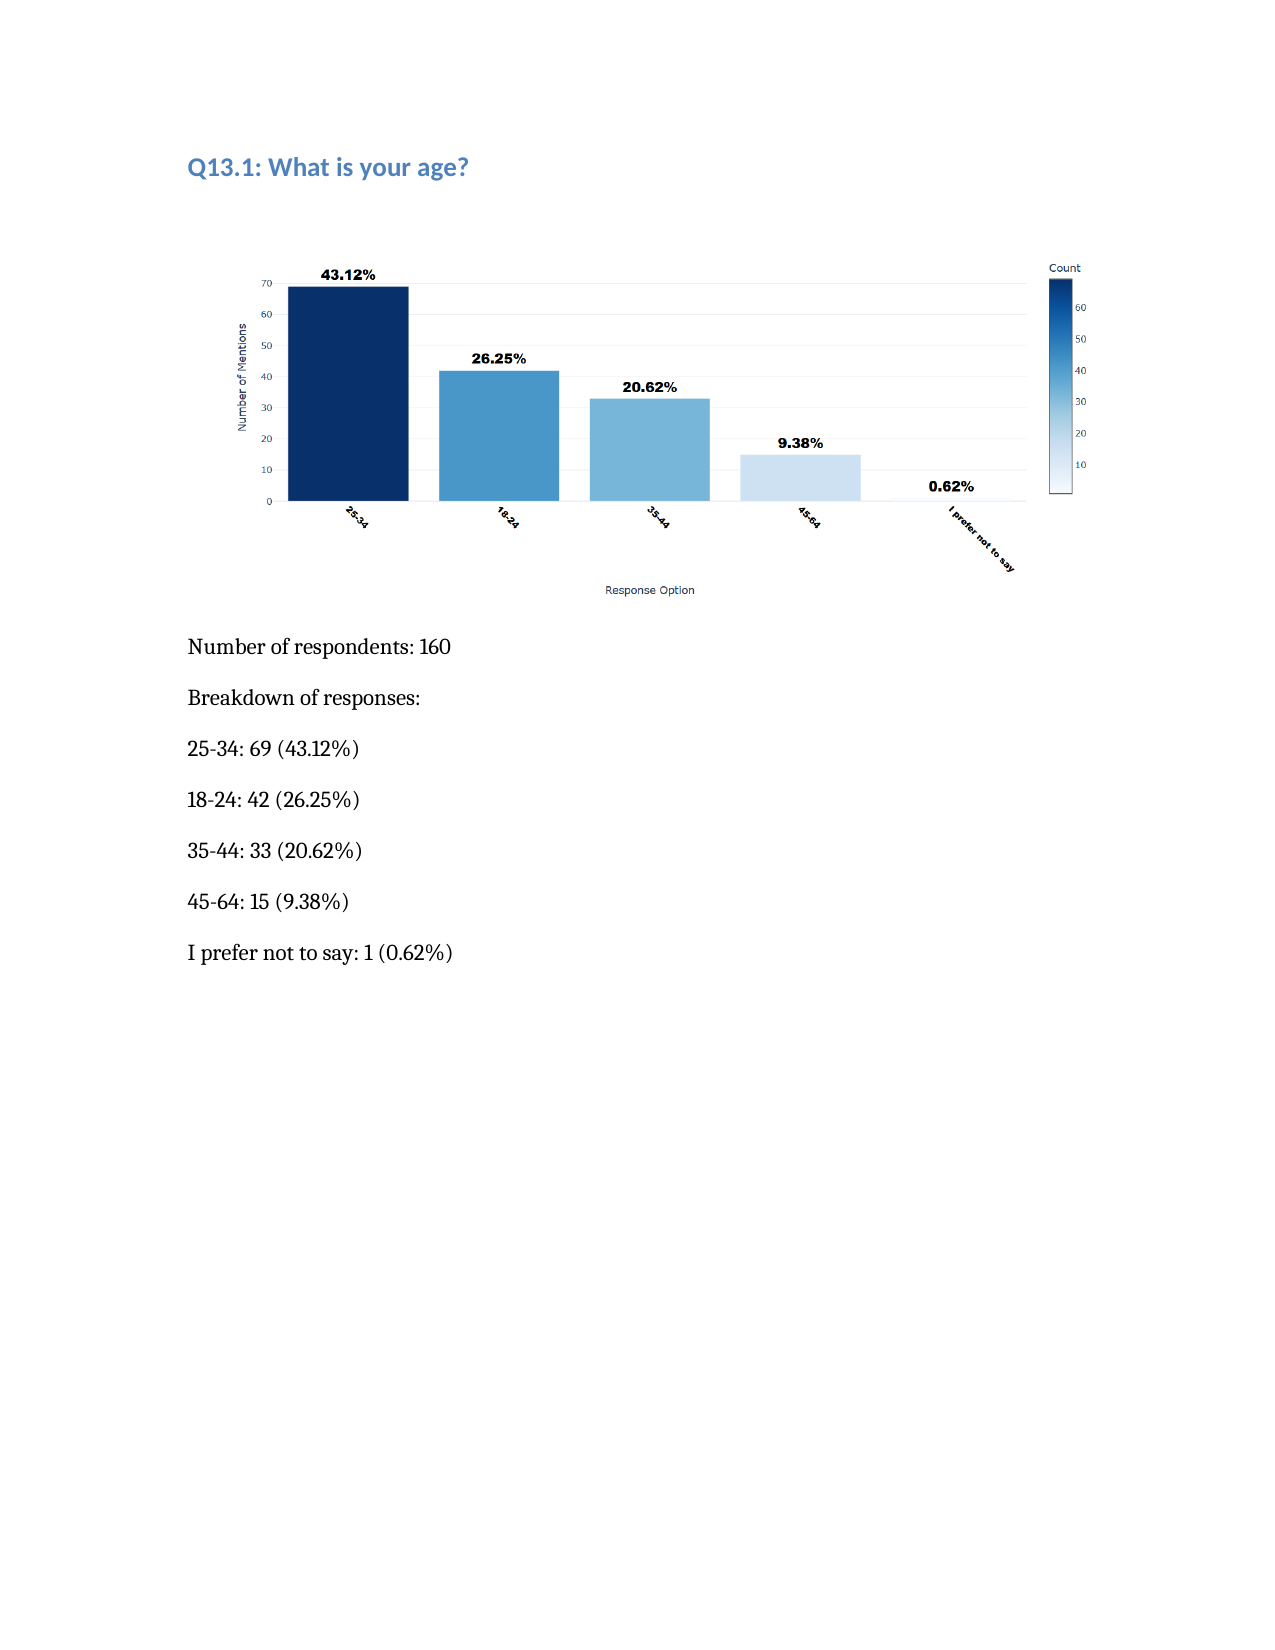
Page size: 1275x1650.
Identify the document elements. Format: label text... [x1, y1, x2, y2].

text Breakdown of responses: [187, 684, 1087, 711]
text 35-44: 33 (20.62%) [187, 838, 1087, 864]
subtitle Q13.1: What is your age? [187, 150, 1087, 183]
text 45-64: 15 (9.38%) [187, 889, 1087, 915]
text I prefer not to say: 1 (0.62%) [187, 940, 1087, 966]
text Number of respondents: 160 [187, 633, 1087, 660]
picture [206, 187, 1107, 609]
text 18-24: 42 (26.25%) [187, 787, 1087, 813]
text 25-34: 69 (43.12%) [187, 736, 1087, 762]
